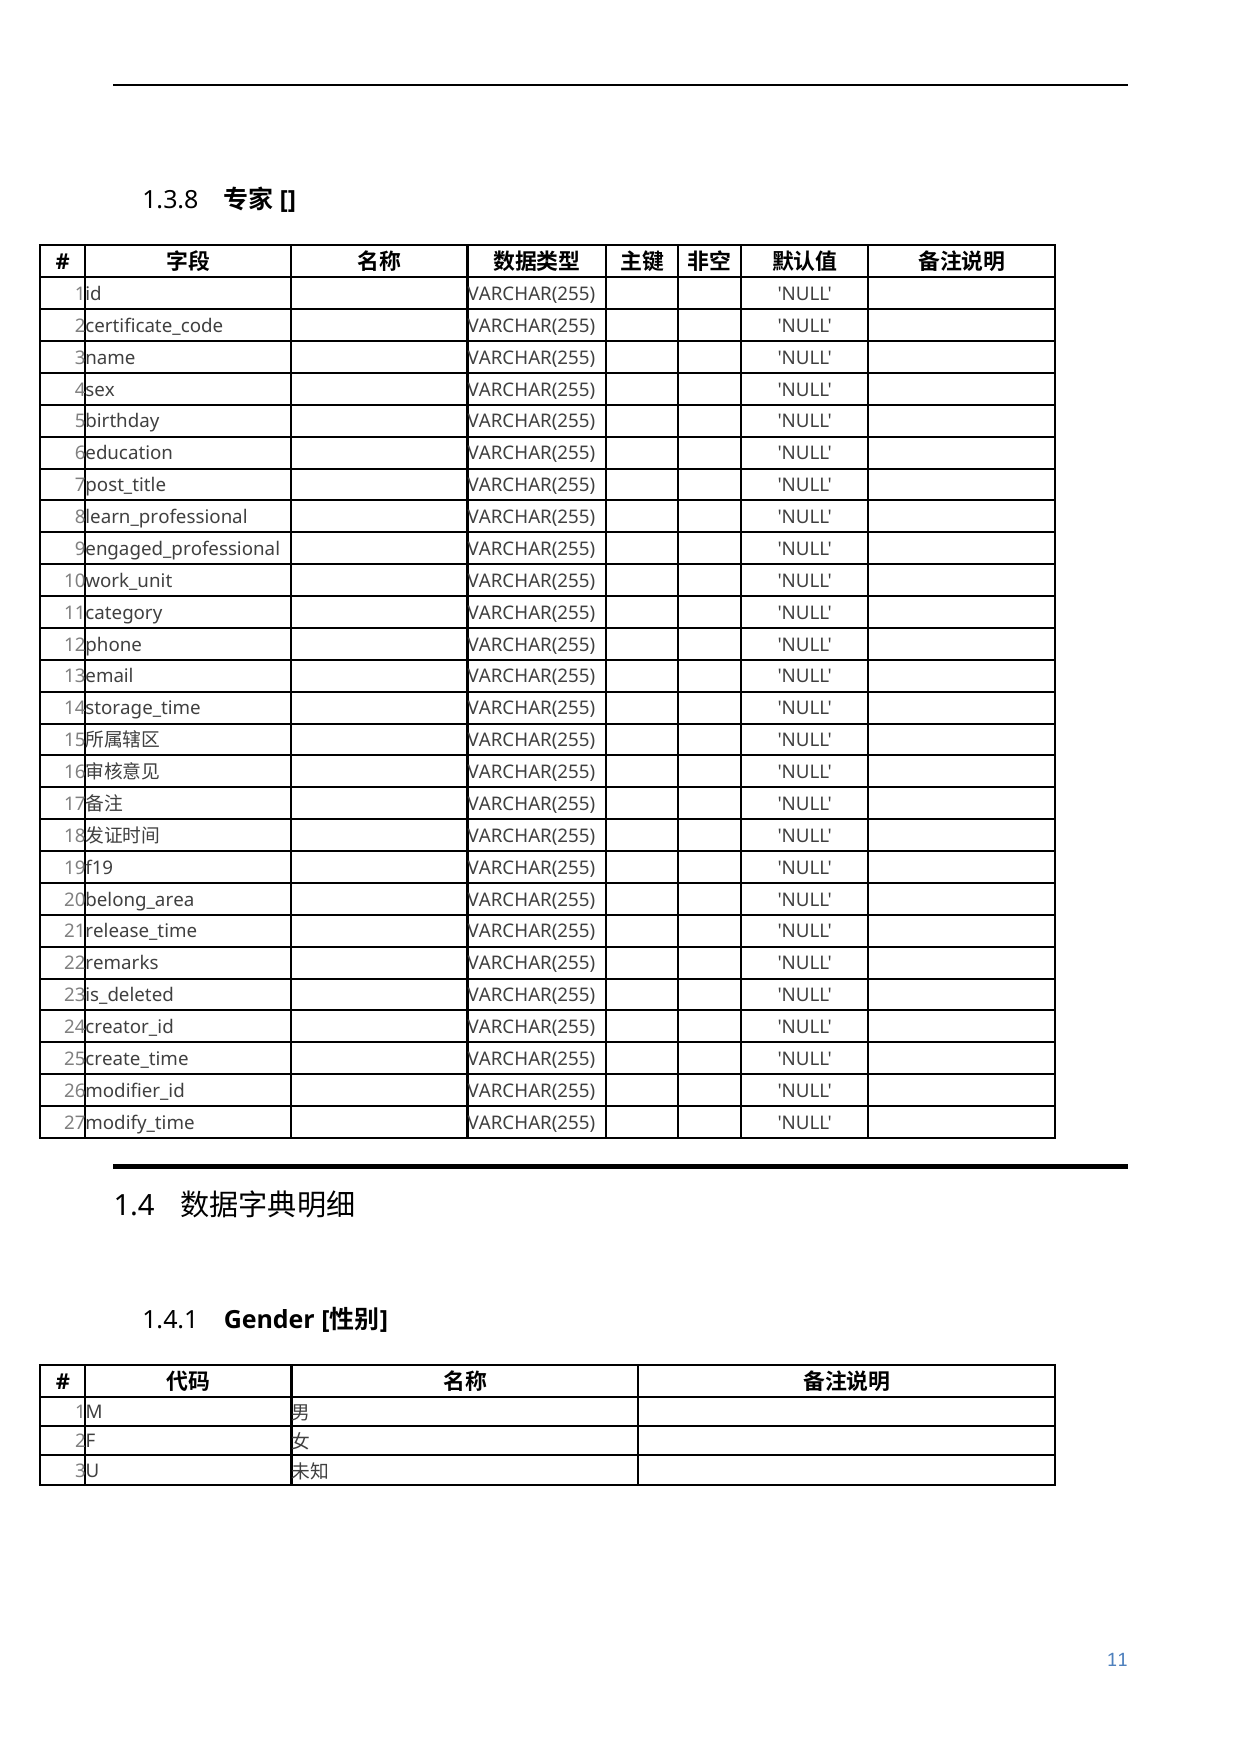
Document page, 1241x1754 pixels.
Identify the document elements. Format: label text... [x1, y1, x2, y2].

table_cell [292, 470, 466, 499]
table_cell category [86, 597, 290, 627]
table_cell 'NULL' [742, 820, 867, 850]
table_cell [292, 1107, 466, 1137]
table_cell [869, 756, 1054, 786]
table_cell [607, 501, 677, 531]
table_cell 'NULL' [742, 533, 867, 563]
table_cell 'NULL' [742, 661, 867, 691]
table_cell VARCHAR(255) [469, 565, 605, 595]
table_cell 'NULL' [742, 501, 867, 531]
table_header 主键 [607, 246, 677, 276]
table_cell VARCHAR(255) [469, 1043, 605, 1073]
table_cell [869, 948, 1054, 977]
table_cell 26 [41, 1075, 84, 1105]
table_cell [869, 342, 1054, 372]
table_cell [607, 597, 677, 627]
table_cell 3 [41, 342, 84, 372]
table_cell [292, 438, 466, 467]
table_cell 'NULL' [742, 1075, 867, 1105]
table_cell 'NULL' [742, 980, 867, 1009]
table_cell [292, 916, 466, 946]
table_cell [292, 1075, 466, 1105]
table_cell [679, 725, 740, 754]
table_cell [607, 629, 677, 659]
table_cell [869, 470, 1054, 499]
table_cell VARCHAR(255) [469, 884, 605, 914]
table_cell VARCHAR(255) [469, 278, 605, 308]
table_cell [679, 342, 740, 372]
table_cell VARCHAR(255) [469, 693, 605, 722]
table_cell 女 [293, 1427, 637, 1454]
table_cell [679, 1075, 740, 1105]
table_header 非空 [679, 246, 740, 276]
table_cell [607, 756, 677, 786]
table_cell 18 [41, 820, 84, 850]
table_cell VARCHAR(255) [469, 820, 605, 850]
table_cell 4 [41, 374, 84, 404]
table_header 字段 [86, 246, 290, 276]
table_cell [869, 1011, 1054, 1041]
table_cell VARCHAR(255) [469, 629, 605, 659]
table_cell modify_time [86, 1107, 290, 1137]
table_cell VARCHAR(255) [469, 470, 605, 499]
table_cell creator_id [86, 1011, 290, 1041]
table_cell [869, 501, 1054, 531]
table_cell 24 [41, 1011, 84, 1041]
table_cell id [86, 278, 290, 308]
table_header 代码 [86, 1366, 290, 1396]
table_cell [292, 310, 466, 340]
table_cell [679, 1107, 740, 1137]
table_cell [607, 884, 677, 914]
table_cell [869, 820, 1054, 850]
table_cell 'NULL' [742, 1107, 867, 1137]
table_cell 审核意见 [86, 756, 290, 786]
table_cell VARCHAR(255) [469, 725, 605, 754]
subtitle Gender [性别] [142, 1283, 1128, 1351]
table_cell [869, 1107, 1054, 1137]
table_cell [607, 374, 677, 404]
table_cell 'NULL' [742, 438, 867, 467]
table_cell [679, 948, 740, 977]
table_cell [869, 565, 1054, 595]
table_cell phone [86, 629, 290, 659]
table_cell [292, 565, 466, 595]
table_cell birthday [86, 406, 290, 436]
table_cell 9 [41, 533, 84, 563]
table_cell M [86, 1398, 290, 1425]
table_cell create_time [86, 1043, 290, 1073]
table_cell [607, 533, 677, 563]
table_cell [679, 374, 740, 404]
table_cell 所属辖区 [86, 725, 290, 754]
table_cell [607, 948, 677, 977]
table_cell [679, 629, 740, 659]
table_cell [607, 788, 677, 818]
table_cell [869, 310, 1054, 340]
table_cell [869, 374, 1054, 404]
table_cell [679, 788, 740, 818]
table_header 名称 [292, 246, 466, 276]
table_cell 'NULL' [742, 916, 867, 946]
table_cell [869, 1043, 1054, 1073]
table_cell 6 [41, 438, 84, 467]
table_cell 13 [41, 661, 84, 691]
table_cell [679, 438, 740, 467]
table_cell 5 [41, 406, 84, 436]
table_cell 'NULL' [742, 725, 867, 754]
table_cell VARCHAR(255) [469, 438, 605, 467]
table_cell 未知 [293, 1456, 637, 1483]
table_cell 2 [41, 310, 84, 340]
table_cell [679, 756, 740, 786]
table_cell [679, 406, 740, 436]
table_cell [292, 948, 466, 977]
table_cell [292, 374, 466, 404]
table_header # [41, 246, 84, 276]
table_cell [869, 852, 1054, 882]
table_cell 19 [41, 852, 84, 882]
table_cell email [86, 661, 290, 691]
table_cell 1 [41, 278, 84, 308]
table_cell [607, 406, 677, 436]
table_cell 'NULL' [742, 693, 867, 722]
table_cell sex [86, 374, 290, 404]
table_cell 20 [41, 884, 84, 914]
table_cell 23 [41, 980, 84, 1009]
table_cell [679, 533, 740, 563]
table_cell VARCHAR(255) [469, 1075, 605, 1105]
table_cell [607, 1075, 677, 1105]
table_cell 'NULL' [742, 1043, 867, 1073]
table_cell [292, 406, 466, 436]
table_cell U [86, 1456, 290, 1483]
table_cell [292, 629, 466, 659]
table_cell [869, 788, 1054, 818]
table_cell [292, 1043, 466, 1073]
table_cell remarks [86, 948, 290, 977]
table_cell [869, 406, 1054, 436]
table_cell 'NULL' [742, 852, 867, 882]
table_cell VARCHAR(255) [469, 788, 605, 818]
table_cell [607, 1107, 677, 1137]
table_cell VARCHAR(255) [469, 342, 605, 372]
table_cell 12 [41, 629, 84, 659]
table_cell [292, 533, 466, 563]
table_cell work_unit [86, 565, 290, 595]
table_cell 'NULL' [742, 470, 867, 499]
table_cell [292, 1011, 466, 1041]
table_cell [869, 629, 1054, 659]
table_cell 25 [41, 1043, 84, 1073]
table_cell [869, 278, 1054, 308]
table_cell [607, 661, 677, 691]
table_cell 'NULL' [742, 756, 867, 786]
table_cell name [86, 342, 290, 372]
table_cell [639, 1456, 1054, 1483]
table_cell [679, 565, 740, 595]
table_cell [607, 278, 677, 308]
table_cell [869, 438, 1054, 467]
table_cell VARCHAR(255) [469, 756, 605, 786]
table_cell [869, 661, 1054, 691]
table_cell 'NULL' [742, 406, 867, 436]
table_cell [869, 980, 1054, 1009]
table_cell VARCHAR(255) [469, 310, 605, 340]
table_cell [679, 1011, 740, 1041]
table_cell [679, 310, 740, 340]
table_cell 发证时间 [86, 820, 290, 850]
table_cell [869, 725, 1054, 754]
table_cell [292, 980, 466, 1009]
table_header 数据类型 [469, 246, 605, 276]
table_cell [292, 820, 466, 850]
table_cell VARCHAR(255) [469, 852, 605, 882]
table_cell 'NULL' [742, 374, 867, 404]
table_cell certificate_code [86, 310, 290, 340]
table_cell [679, 597, 740, 627]
table_cell f19 [86, 852, 290, 882]
table_cell VARCHAR(255) [469, 406, 605, 436]
table_cell [679, 278, 740, 308]
table_cell [607, 470, 677, 499]
table_cell [869, 1075, 1054, 1105]
table_cell [292, 884, 466, 914]
table_cell modifier_id [86, 1075, 290, 1105]
table_cell [607, 1043, 677, 1073]
table_cell [292, 756, 466, 786]
table_cell 'NULL' [742, 884, 867, 914]
table_cell [869, 884, 1054, 914]
table_cell [292, 725, 466, 754]
table_header # [41, 1366, 84, 1396]
table_cell VARCHAR(255) [469, 916, 605, 946]
table_cell 'NULL' [742, 788, 867, 818]
table_cell 8 [41, 501, 84, 531]
table_cell [292, 788, 466, 818]
table_cell VARCHAR(255) [469, 980, 605, 1009]
table_cell 'NULL' [742, 342, 867, 372]
table_cell 'NULL' [742, 310, 867, 340]
table_cell storage_time [86, 693, 290, 722]
table_cell [607, 310, 677, 340]
table_cell F [86, 1427, 290, 1454]
table_cell [679, 661, 740, 691]
table_cell [292, 852, 466, 882]
table_cell [607, 852, 677, 882]
table_cell VARCHAR(255) [469, 1011, 605, 1041]
table_cell 7 [41, 470, 84, 499]
subtitle 数据字典明细 [113, 1169, 1128, 1238]
table_cell VARCHAR(255) [469, 948, 605, 977]
table_cell 17 [41, 788, 84, 818]
table_cell 'NULL' [742, 597, 867, 627]
table_cell [292, 597, 466, 627]
table_cell 'NULL' [742, 278, 867, 308]
table_cell 3 [41, 1456, 84, 1483]
table_cell 备注 [86, 788, 290, 818]
table_cell is_deleted [86, 980, 290, 1009]
table_cell [607, 565, 677, 595]
table_cell [607, 693, 677, 722]
table_cell VARCHAR(255) [469, 661, 605, 691]
table_cell 21 [41, 916, 84, 946]
table_cell [292, 501, 466, 531]
table_cell release_time [86, 916, 290, 946]
table_cell [639, 1427, 1054, 1454]
table_cell VARCHAR(255) [469, 501, 605, 531]
table_cell [292, 693, 466, 722]
table_cell [607, 916, 677, 946]
table_cell 'NULL' [742, 629, 867, 659]
table_cell 1 [41, 1398, 84, 1425]
table_cell VARCHAR(255) [469, 1107, 605, 1137]
table_cell [679, 852, 740, 882]
table_cell [679, 916, 740, 946]
table_cell education [86, 438, 290, 467]
table_cell 16 [41, 756, 84, 786]
table_cell [607, 725, 677, 754]
table_cell [679, 501, 740, 531]
table_cell belong_area [86, 884, 290, 914]
table_cell VARCHAR(255) [469, 374, 605, 404]
table_cell [679, 820, 740, 850]
table_cell [292, 342, 466, 372]
table_cell learn_professional [86, 501, 290, 531]
table_cell [607, 820, 677, 850]
table_header 默认值 [742, 246, 867, 276]
table_cell 2 [41, 1427, 84, 1454]
table_cell [679, 980, 740, 1009]
table_cell 男 [293, 1398, 637, 1425]
table_cell [292, 278, 466, 308]
table_cell VARCHAR(255) [469, 533, 605, 563]
table_cell [607, 438, 677, 467]
table_cell 'NULL' [742, 565, 867, 595]
table_cell [869, 693, 1054, 722]
table_cell [639, 1398, 1054, 1425]
table_cell 22 [41, 948, 84, 977]
table_cell engaged_professional [86, 533, 290, 563]
table_cell [869, 916, 1054, 946]
table_cell 15 [41, 725, 84, 754]
subtitle 专家 [] [142, 164, 1128, 232]
table_cell 'NULL' [742, 948, 867, 977]
table_cell [607, 980, 677, 1009]
table_cell [679, 884, 740, 914]
table_cell [292, 661, 466, 691]
table_cell [679, 693, 740, 722]
table_cell 'NULL' [742, 1011, 867, 1041]
table_cell [869, 533, 1054, 563]
table_cell post_title [86, 470, 290, 499]
table_cell 14 [41, 693, 84, 722]
table_cell VARCHAR(255) [469, 597, 605, 627]
table_cell [607, 1011, 677, 1041]
table_header 名称 [293, 1366, 637, 1396]
table_cell 11 [41, 597, 84, 627]
table_cell 27 [41, 1107, 84, 1137]
table_header 备注说明 [639, 1366, 1054, 1396]
table_cell [869, 597, 1054, 627]
table_header 备注说明 [869, 246, 1054, 276]
table_cell [679, 470, 740, 499]
table_cell [607, 342, 677, 372]
table_cell 10 [41, 565, 84, 595]
table_cell [679, 1043, 740, 1073]
